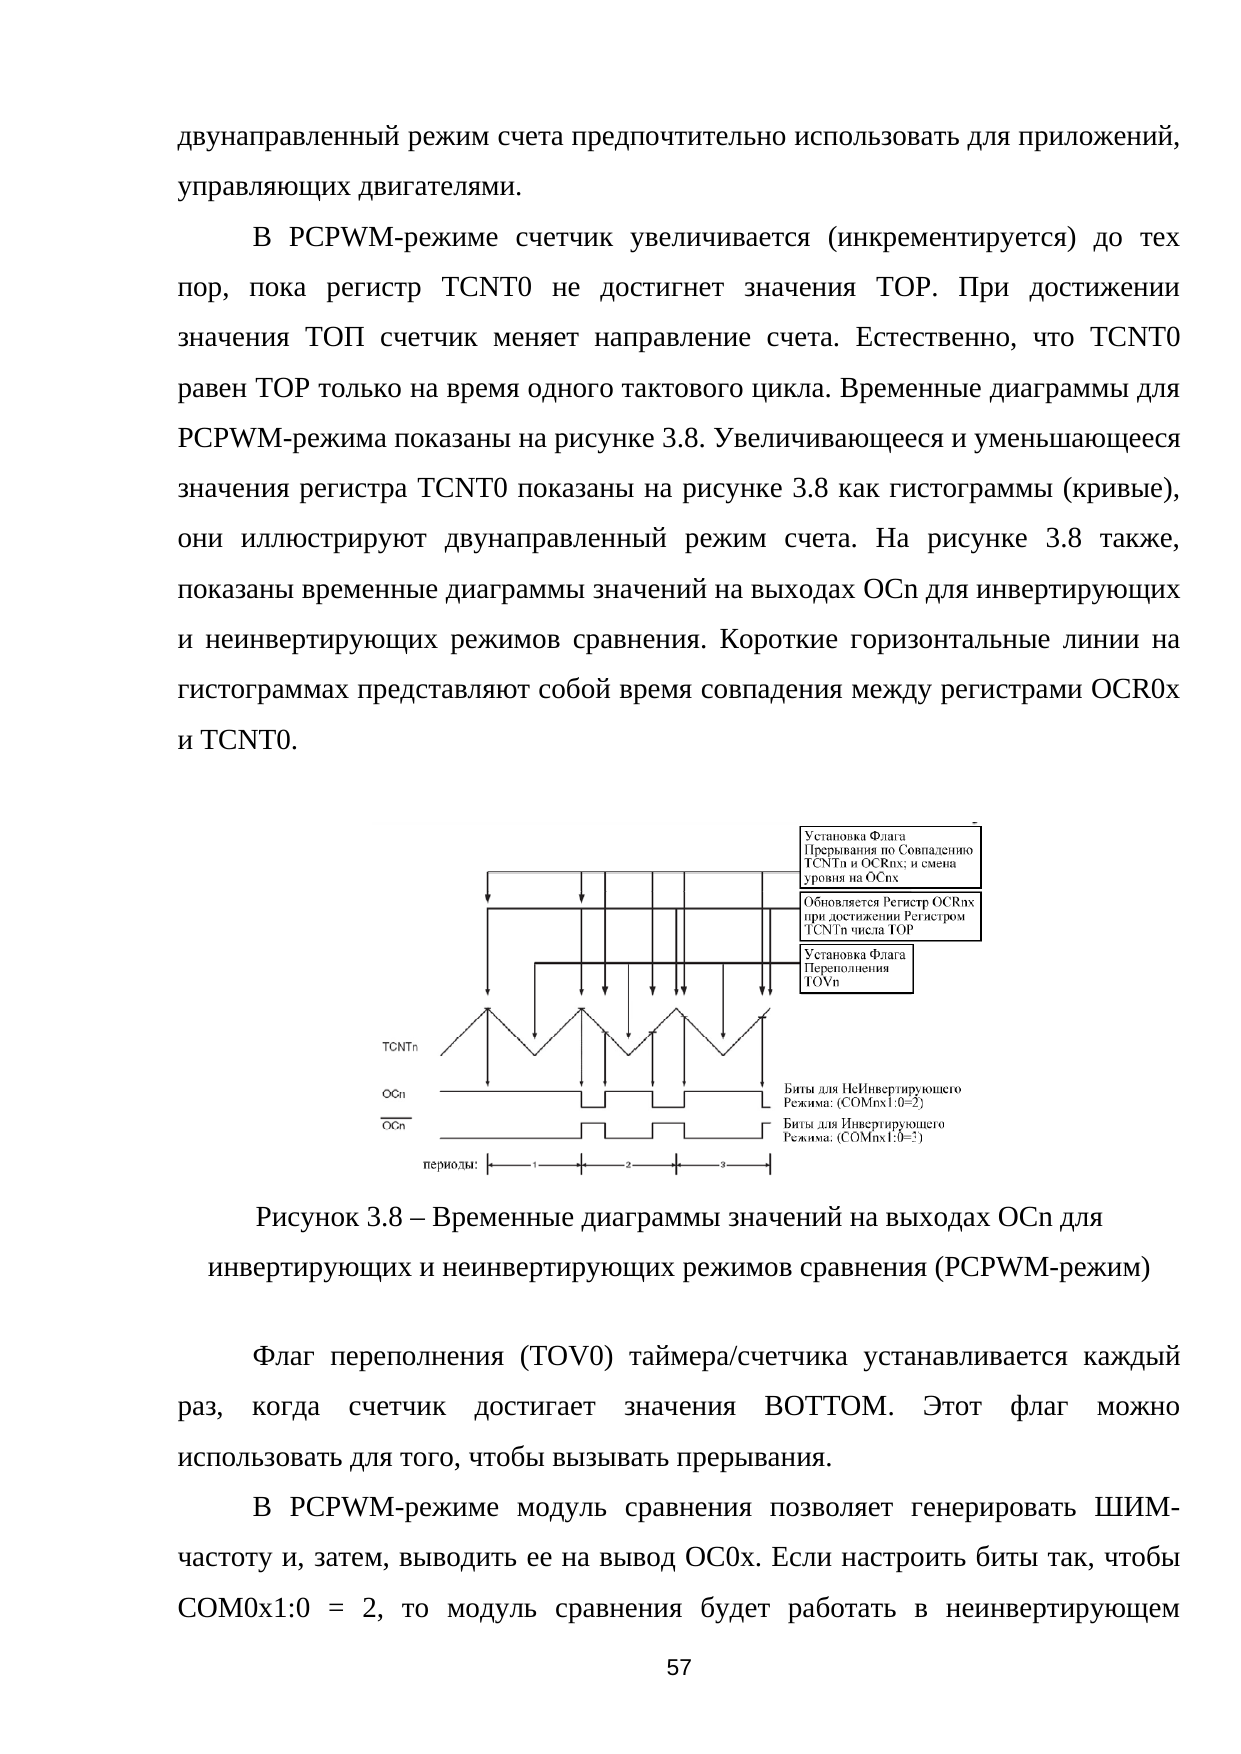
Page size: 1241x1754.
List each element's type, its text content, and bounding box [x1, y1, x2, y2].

text В PCPWM-режиме счетчик увеличивается (инкрементируется) до тех пор, пока регистр TCNT0 не достигнет значения TOP. При достижении значения ТОП счетчик меняет направление счета. Естественно, что TCNT0 равен TOP только на время одного тактового цикла. Временные диаграммы для PCPWM-режима показаны на рисунке 3.8. Увеличивающееся и уменьшающееся значения регистра TCNT0 показаны на рисунке 3.8 как гистограммы (кривые), они иллюстрируют двунаправленный режим счета. На рисунке 3.8 также, показаны временные диаграммы значений на выходах OCn для инвертирующих и неинвертирующих режимов сравнения. Короткие горизонтальные линии на гистограммах представляют собой время совпадения между регистрами OCR0x и TCNT0. [177, 219, 1181, 755]
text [177, 1489, 1181, 1623]
text Рисунок 3.8 – Временные диаграммы значений на выходах OCn для инвертирующих и неинвертирующих режимов сравнения (PCPWM-режим) [177, 1199, 1181, 1283]
text Флаг переполнения (TOV0) таймера/счетчика устанавливается каждый раз, когда счетчик достигает значения BOTTOM. Этот флаг можно использовать для того, чтобы вызывать прерывания. [177, 1338, 1181, 1472]
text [177, 118, 1181, 202]
picture [372, 822, 987, 1186]
